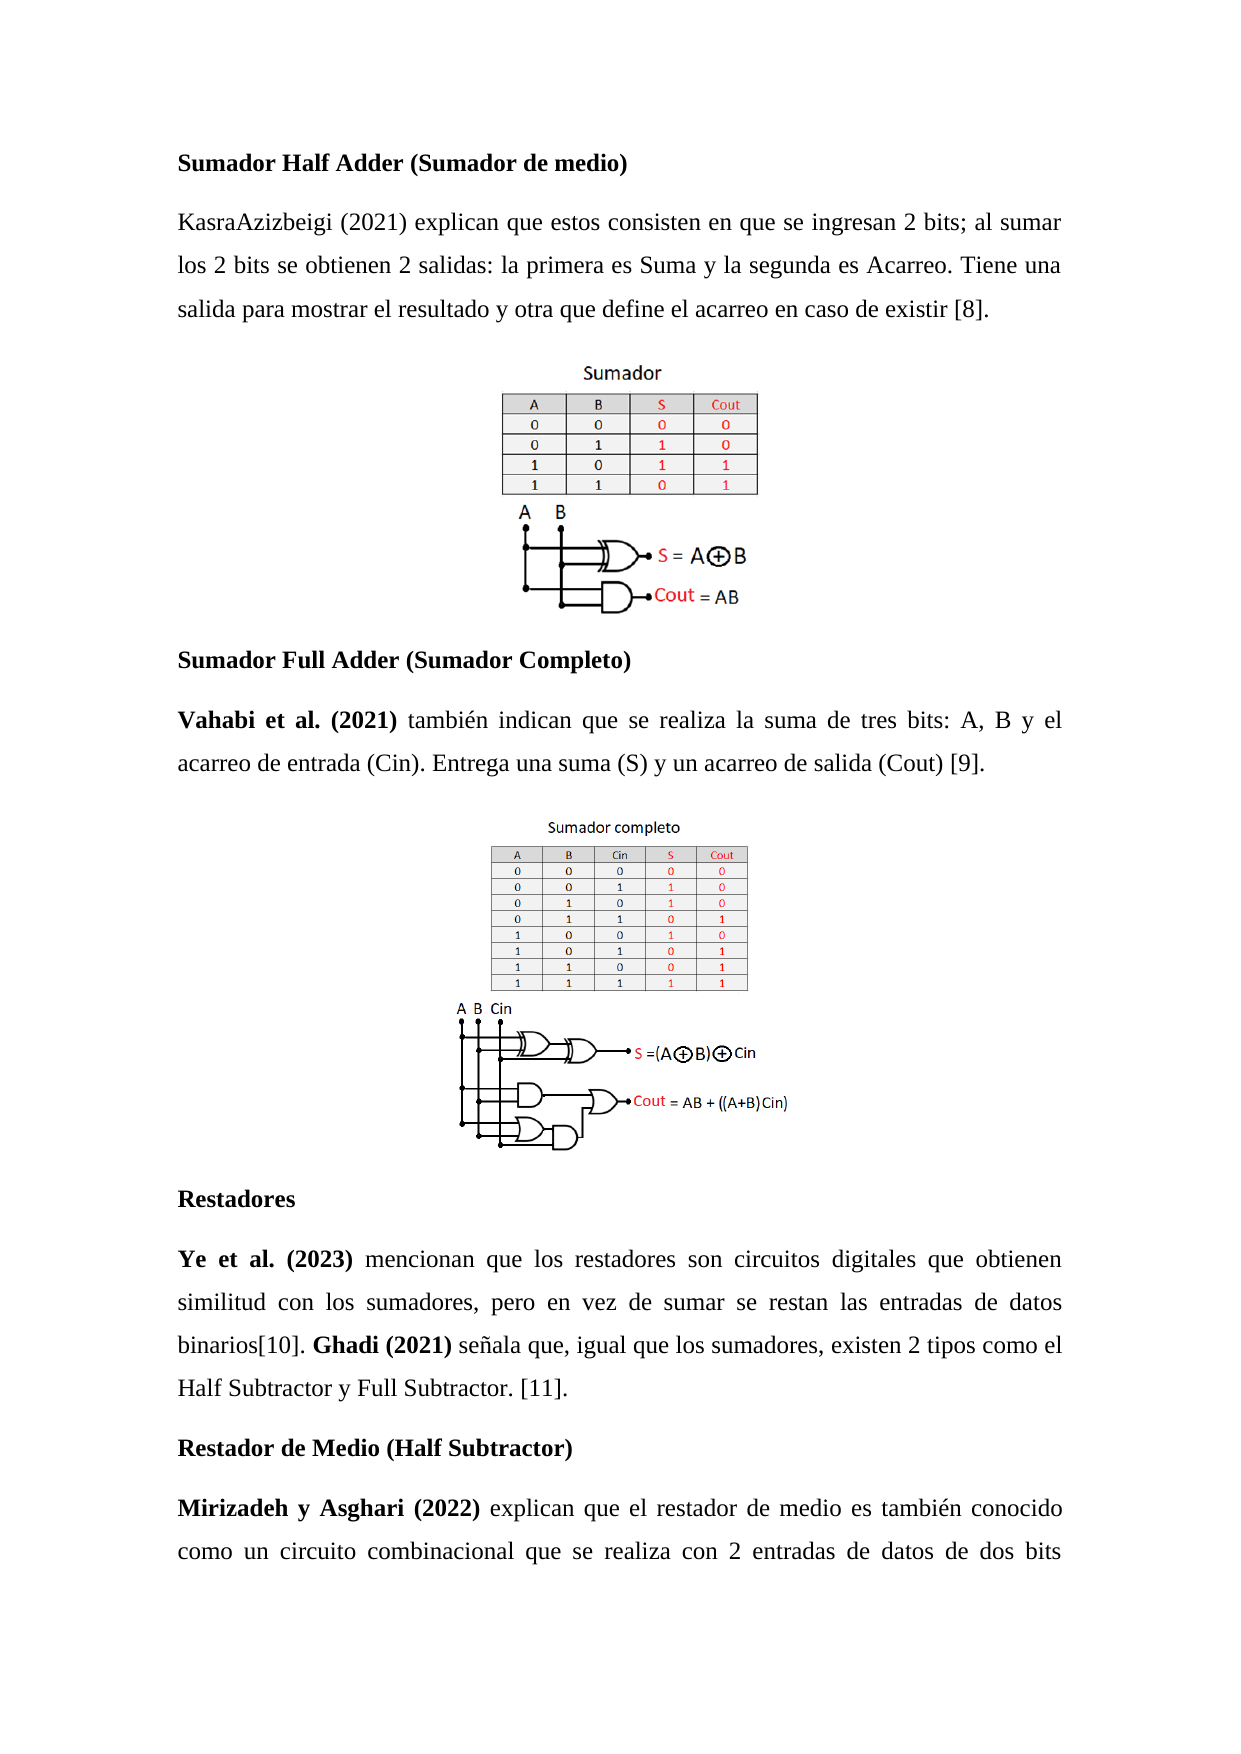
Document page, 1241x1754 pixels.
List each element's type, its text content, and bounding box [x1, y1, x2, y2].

picture [477, 353, 763, 615]
text Restadores [177, 1184, 1063, 1213]
text Vahabi et al. (2021) también indican que se realiza la suma de tres bits: A, B y el acarreo de entrada (Cin). Entrega una suma (S) y un acarreo de salida (Cout) . [177, 705, 1063, 777]
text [177, 1493, 1063, 1565]
text Sumador Full Adder (Sumador Completo) [177, 645, 1063, 674]
picture [439, 807, 801, 1154]
text Ye et al. (2023) mencionan que los restadores son circuitos digitales que obtienen similitud con los sumadores, pero en vez de sumar se restan las entradas de datos binarios. Ghadi (2021) señala que, igual que los sumadores, existen 2 tipos como el Half Subtractor y Full Subtractor. . [177, 1244, 1063, 1402]
text Sumador Half Adder (Sumador de medio) [177, 148, 1063, 176]
text KasraAzizbeigi (2021) explican que estos consisten en que se ingresan 2 bits; al sumar los 2 bits se obtienen 2 salidas: la primera es Suma y la segunda es Acarreo. Tiene una salida para mostrar el resultado y otra que define el acarreo en caso de existir . [177, 207, 1063, 322]
text Restador de Medio (Half Subtractor) [177, 1433, 1063, 1462]
